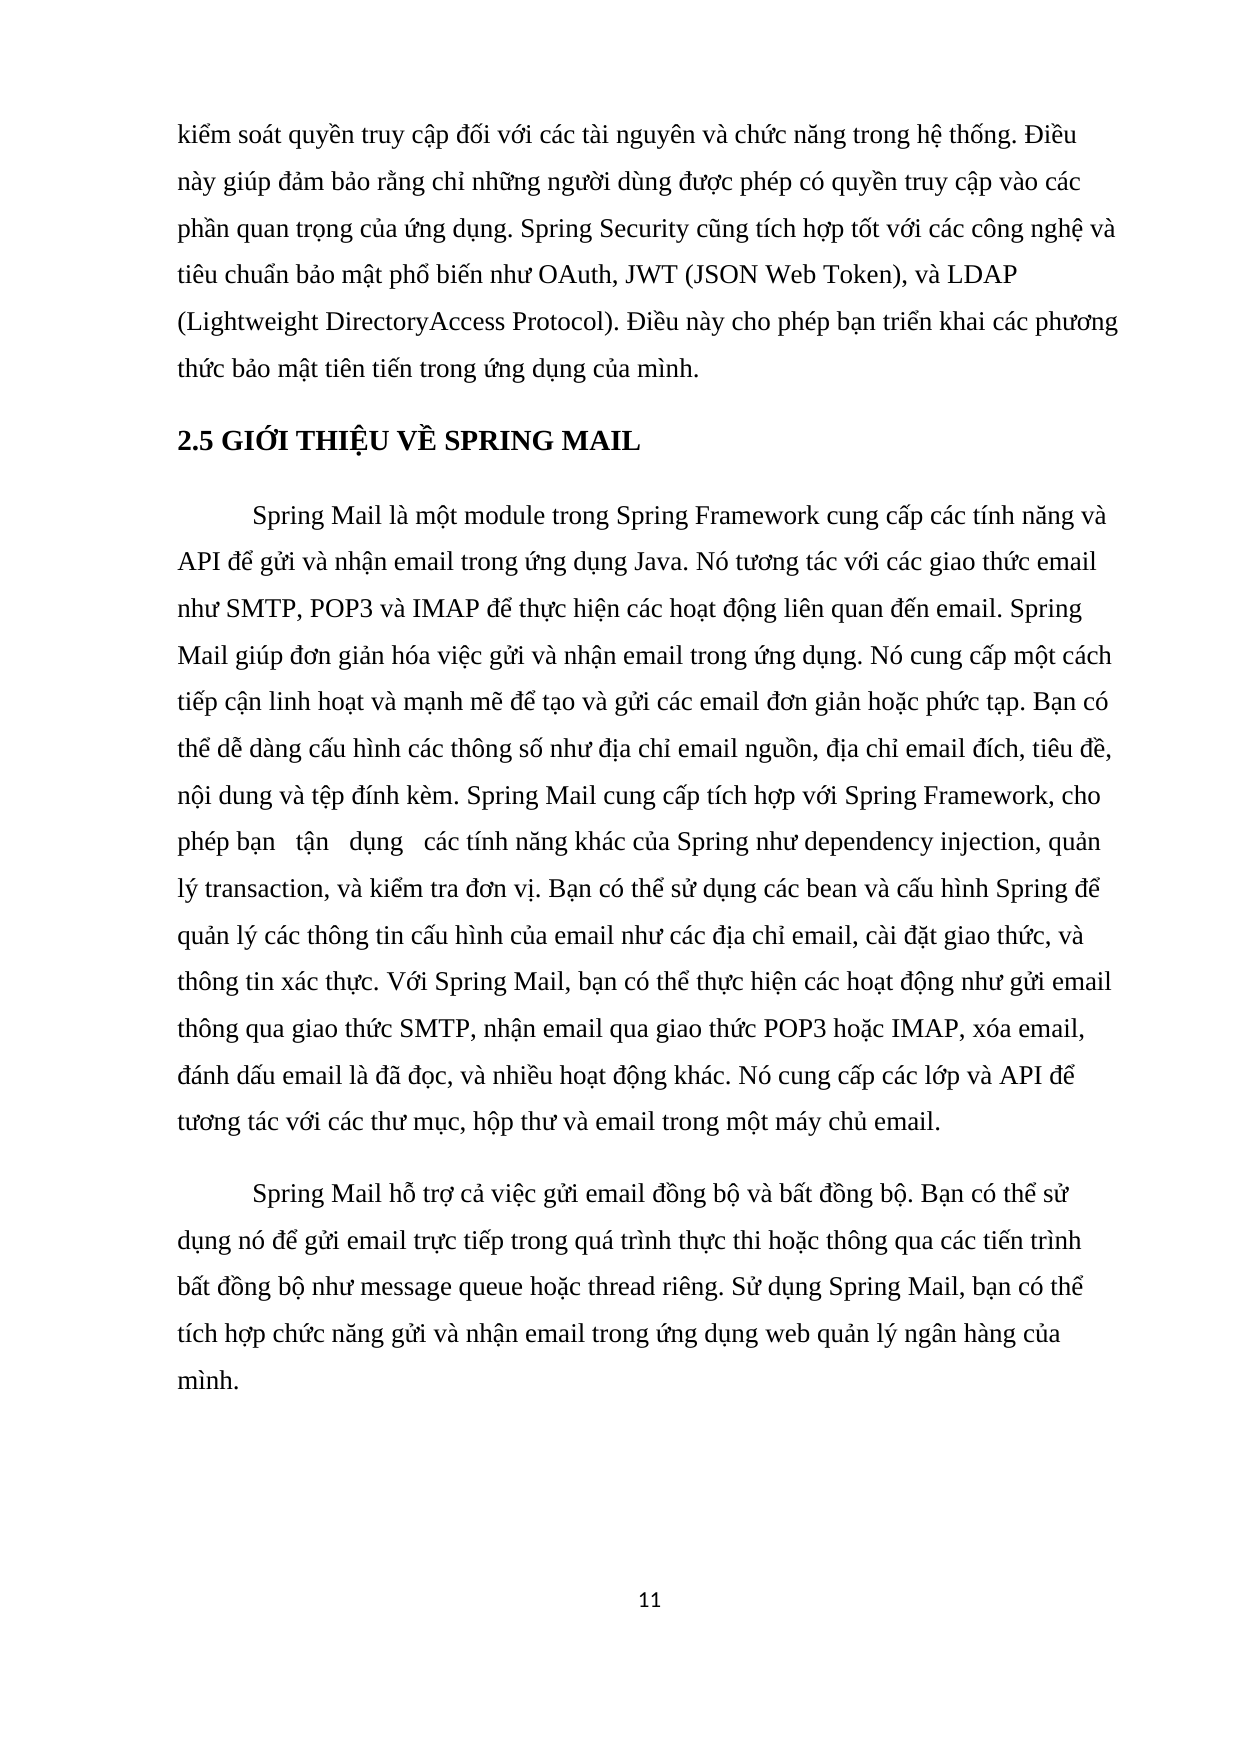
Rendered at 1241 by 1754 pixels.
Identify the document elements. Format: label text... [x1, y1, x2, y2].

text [177, 118, 1122, 383]
text Spring Mail hỗ trợ cả việc gửi email đồng bộ và bất đồng bộ. Bạn có thể sử dụng nó để gửi email trực tiếp trong quá trình thực thi hoặc thông qua các tiến trình bất đồng bộ như message queue hoặc thread riêng. Sử dụng Spring Mail, bạn có thể tích hợp chức năng gửi và nhận email trong ứng dụng web quản lý ngân hàng của mình. [177, 1177, 1122, 1395]
text Spring Mail là một module trong Spring Framework cung cấp các tính năng và API để gửi và nhận email trong ứng dụng Java. Nó tương tác với các giao thức email như SMTP, POP3 và IMAP để thực hiện các hoạt động liên quan đến email. Spring Mail giúp đơn giản hóa việc gửi và nhận email trong ứng dụng. Nó cung cấp một cách tiếp cận linh hoạt và mạnh mẽ để tạo và gửi các email đơn giản hoặc phức tạp. Bạn có thể dễ dàng cấu hình các thông số như địa chỉ email nguồn, địa chỉ email đích, tiêu đề, nội dung và tệp đính kèm. Spring Mail cung cấp tích hợp với Spring Framework, cho phép bạn tận dụng các tính năng khác của Spring như dependency injection, quản lý transaction, và kiểm tra đơn vị. Bạn có thể sử dụng các bean và cấu hình Spring để quản lý các thông tin cấu hình của email như các địa chỉ email, cài đặt giao thức, và thông tin xác thực. Với Spring Mail, bạn có thể thực hiện các hoạt động như gửi email thông qua giao thức SMTP, nhận email qua giao thức POP3 hoặc IMAP, xóa email, đánh dấu email là đã đọc, và nhiều hoạt động khác. Nó cung cấp các lớp và API để tương tác với các thư mục, hộp thư và email trong một máy chủ email. [177, 499, 1122, 1137]
subtitle 2.5 GIỚI THIỆU VỀ SPRING MAIL [177, 423, 1122, 457]
